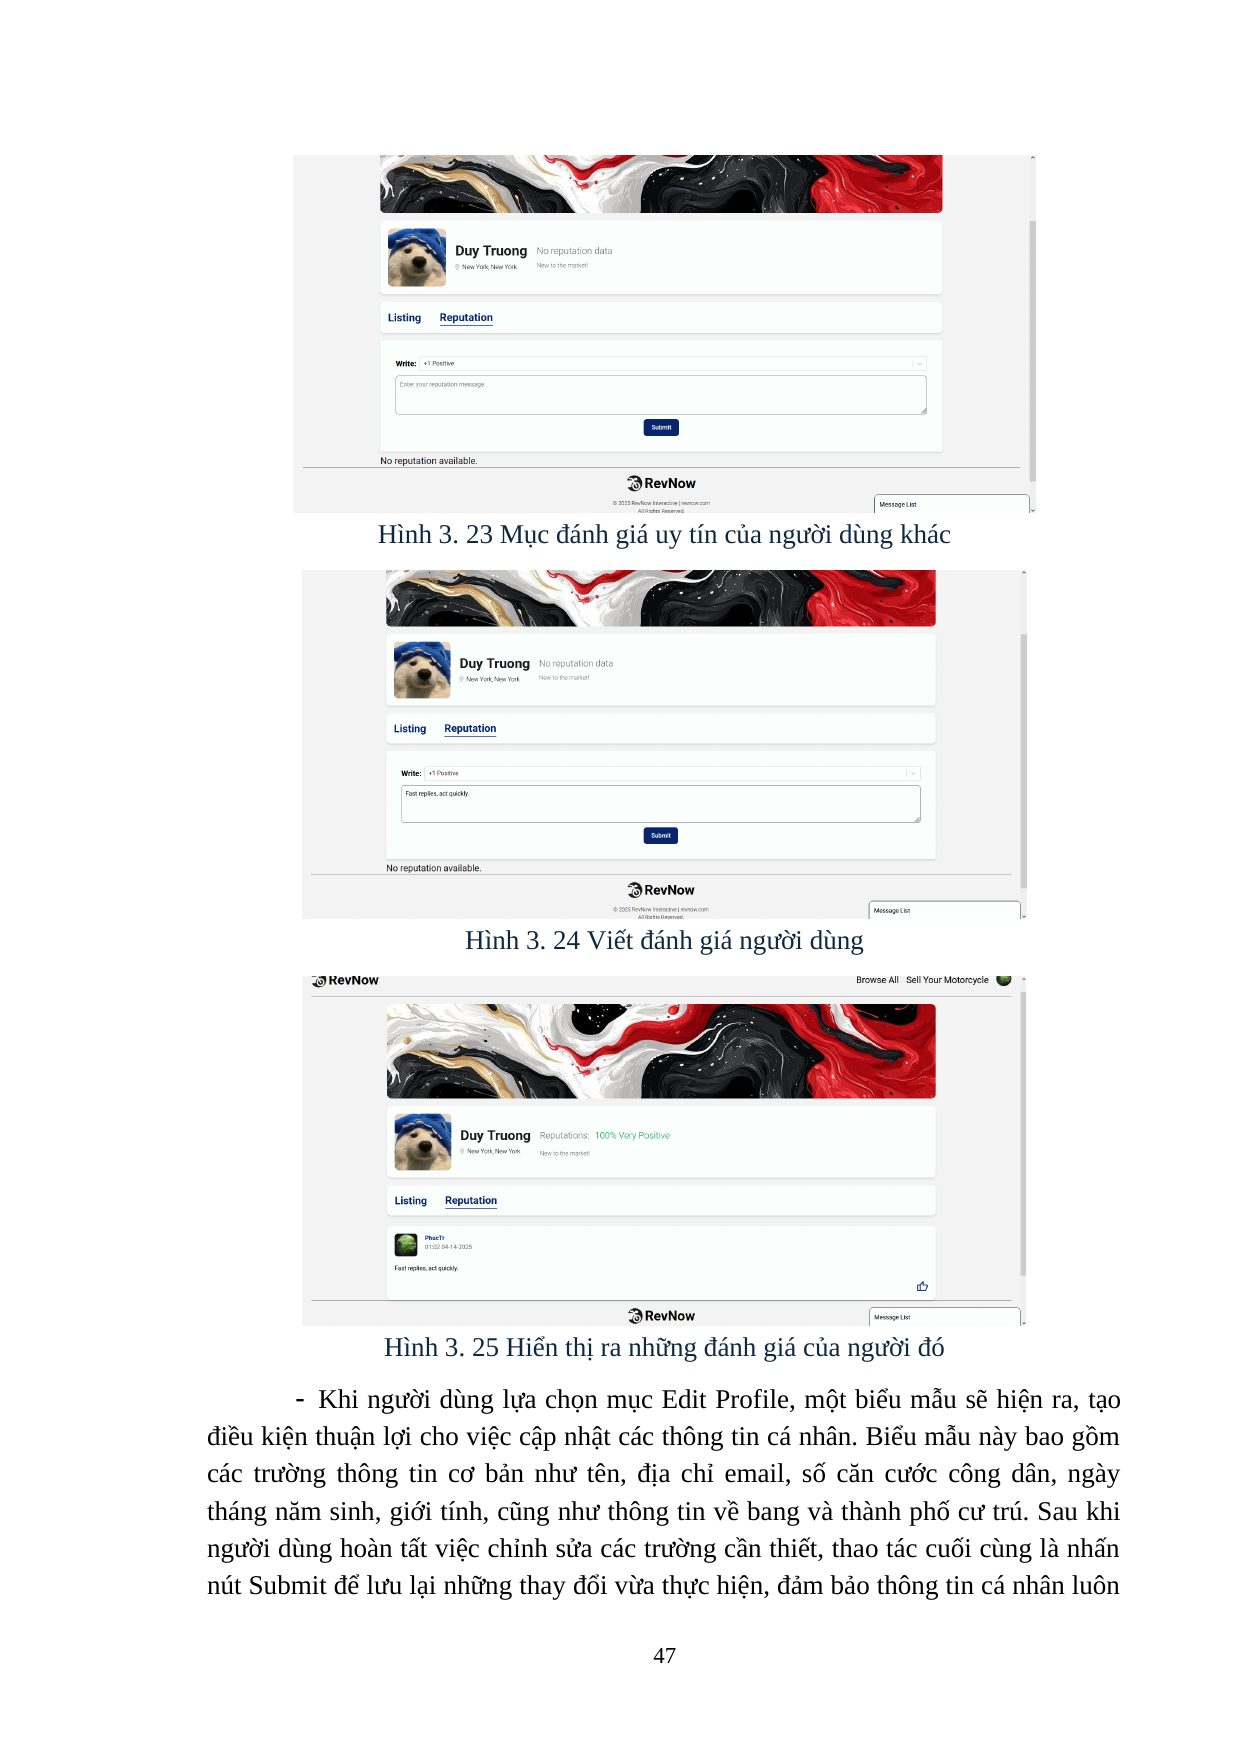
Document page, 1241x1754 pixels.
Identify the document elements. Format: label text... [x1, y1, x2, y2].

picture [302, 976, 1027, 1326]
text Hình 3. 23 Mục đánh giá uy tín của người dùng khác [207, 518, 1122, 549]
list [207, 1383, 1122, 1601]
text Hình 3. 24 Viết đánh giá người dùng [207, 924, 1122, 955]
text Hình 3. 25 Hiển thị ra những đánh giá của người đó [207, 1331, 1122, 1362]
picture [293, 155, 1036, 513]
picture [302, 570, 1027, 919]
